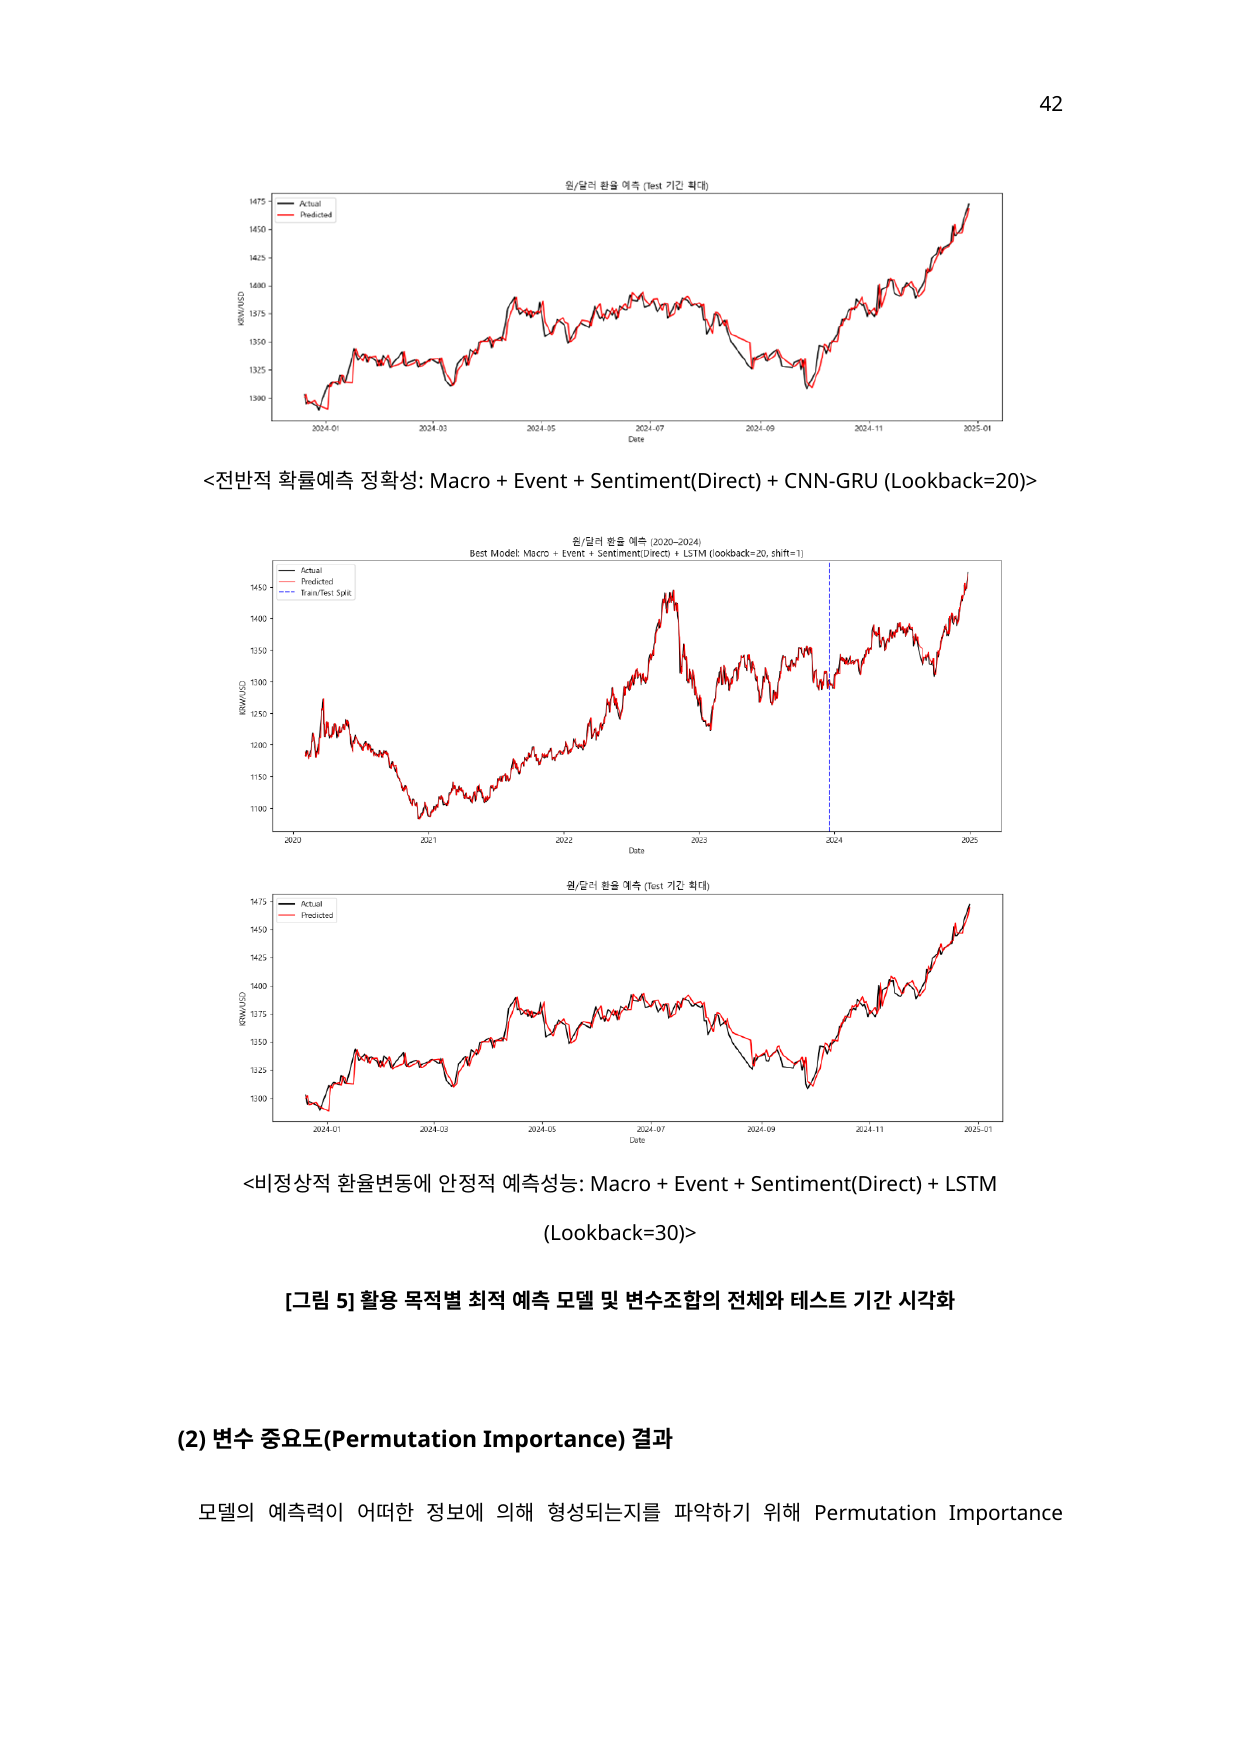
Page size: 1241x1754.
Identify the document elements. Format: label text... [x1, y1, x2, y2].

text <전반적 확률예측 정확성: Macro + Event + Sentiment(Direct) + CNN-GRU (Lookback=20)> [177, 464, 1063, 494]
table_cell [177, 177, 1062, 464]
text [그림 5] 활용 목적별 최적 예측 모델 및 변수조합의 전체와 테스트 기간 시각화 [177, 1285, 1063, 1315]
table_cell [177, 878, 1063, 1167]
table_header [177, 534, 1063, 878]
picture [236, 877, 1004, 1148]
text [177, 1496, 1063, 1526]
text (2) 변수 중요도(Permutation Importance) 결과 [177, 1421, 1063, 1454]
text <비정상적 환율변동에 안정적 예측성능: Macro + Event + Sentiment(Direct) + LSTM (Lookback=30)> [177, 1167, 1063, 1247]
picture [236, 533, 1004, 858]
picture [235, 177, 1004, 445]
